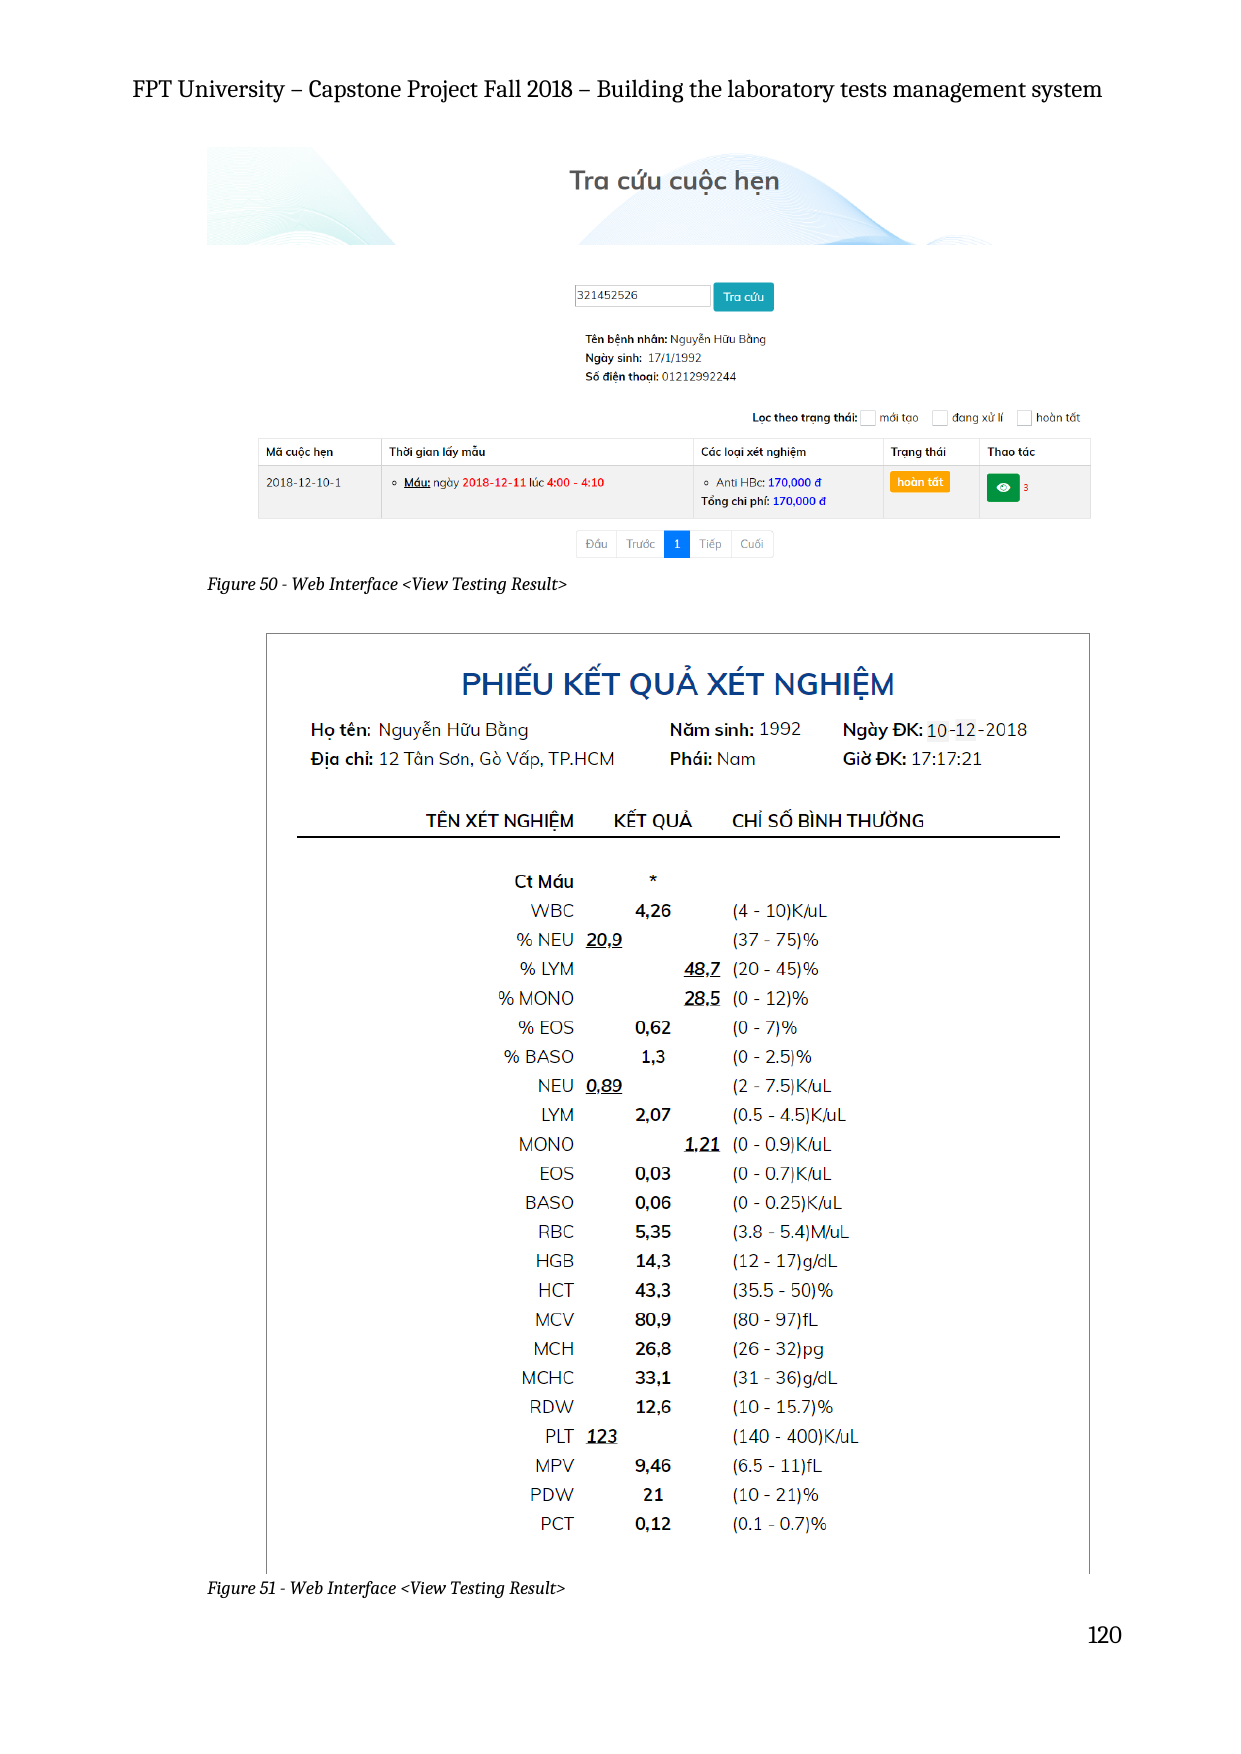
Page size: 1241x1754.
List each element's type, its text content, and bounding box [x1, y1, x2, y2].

picture [207, 147, 1151, 570]
text Figure 50 - Web Interface <View Testing Result> [207, 573, 1122, 595]
text Figure 51 - Web Interface <View Testing Result> [207, 1578, 1122, 1599]
picture [207, 616, 1151, 1574]
